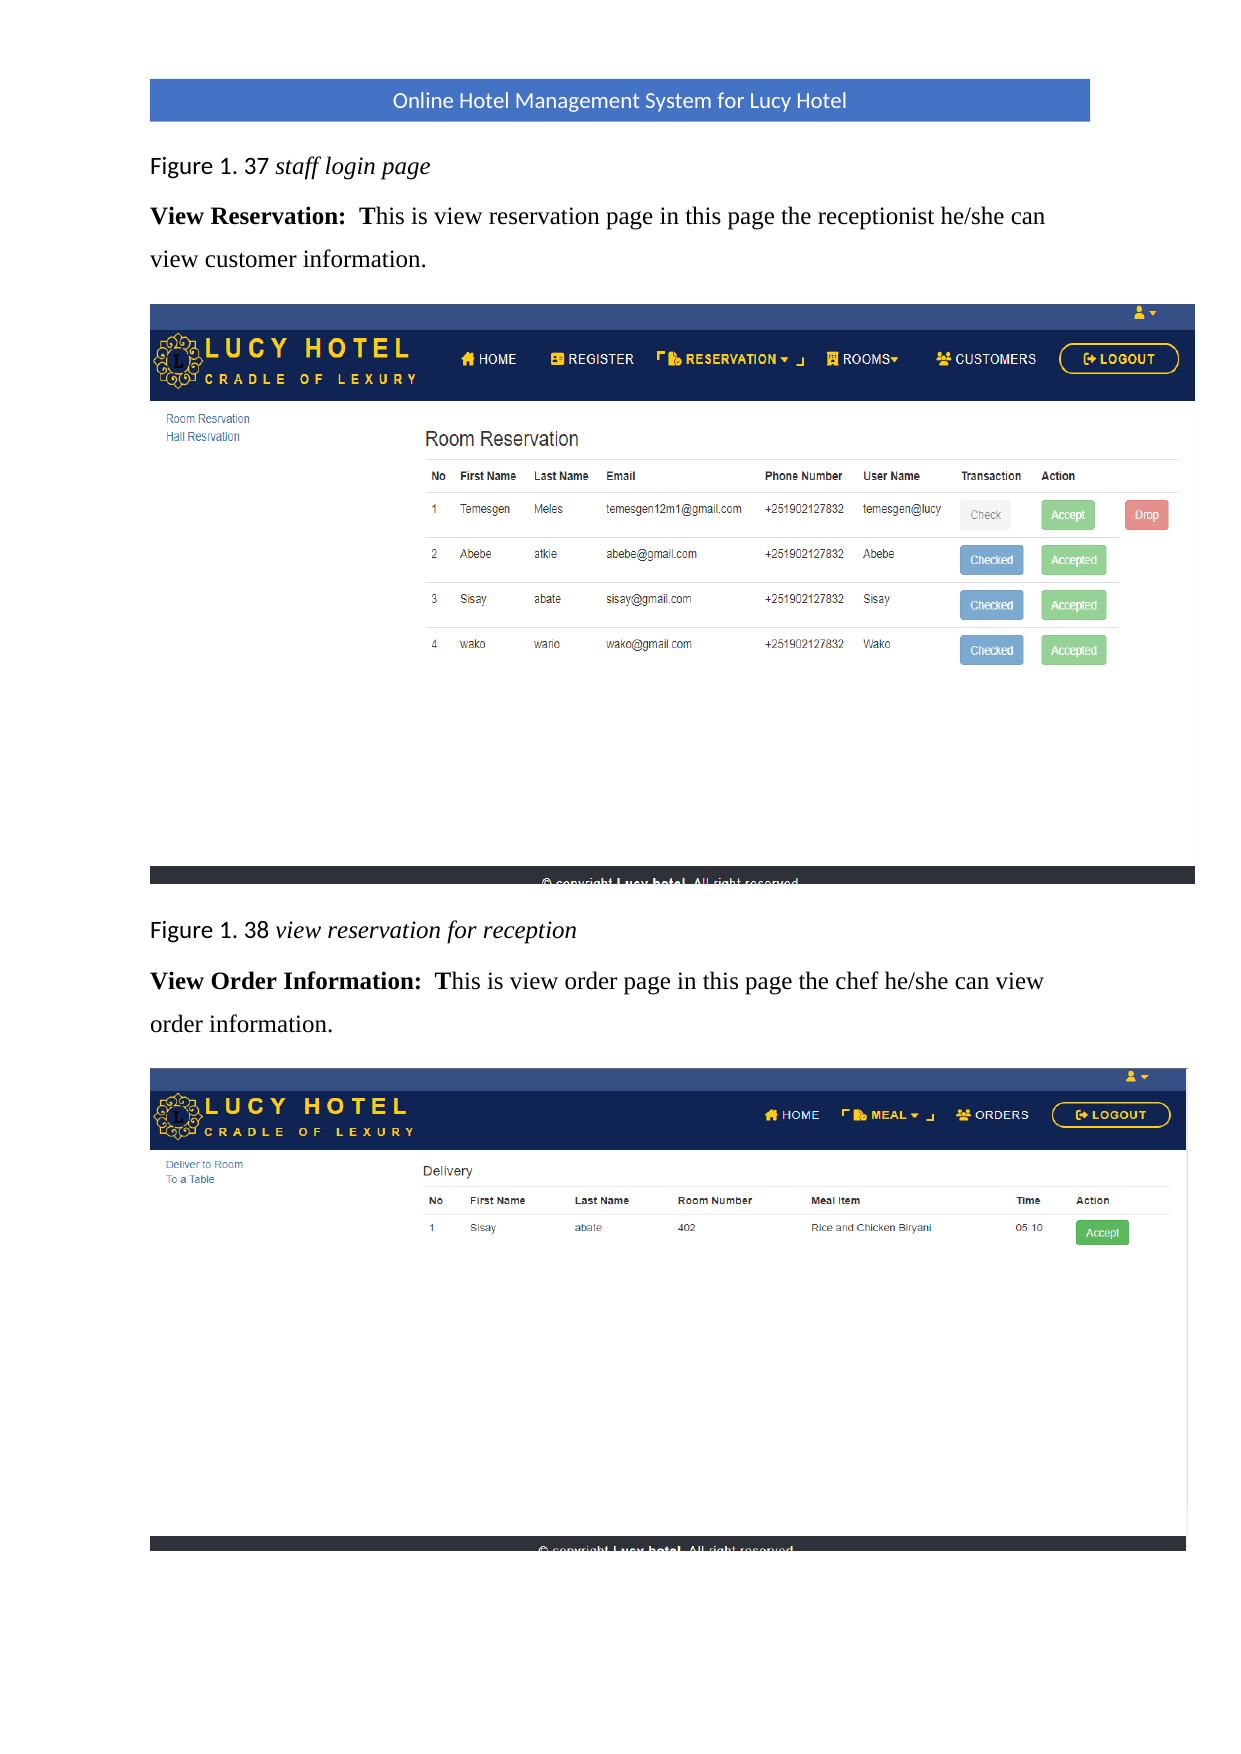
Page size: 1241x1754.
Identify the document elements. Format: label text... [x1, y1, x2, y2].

text Figure 1. 38 view reservation for reception [150, 914, 1090, 945]
picture [150, 1068, 1188, 1551]
text View Order Information: This is view order page in this page the chef he/she can view order information. [150, 966, 1090, 1038]
text Figure 1. 37 staff login page [150, 150, 1090, 181]
text View Reservation: This is view reservation page in this page the receptionist he/she can view customer information. [150, 201, 1090, 273]
picture [150, 304, 1196, 884]
